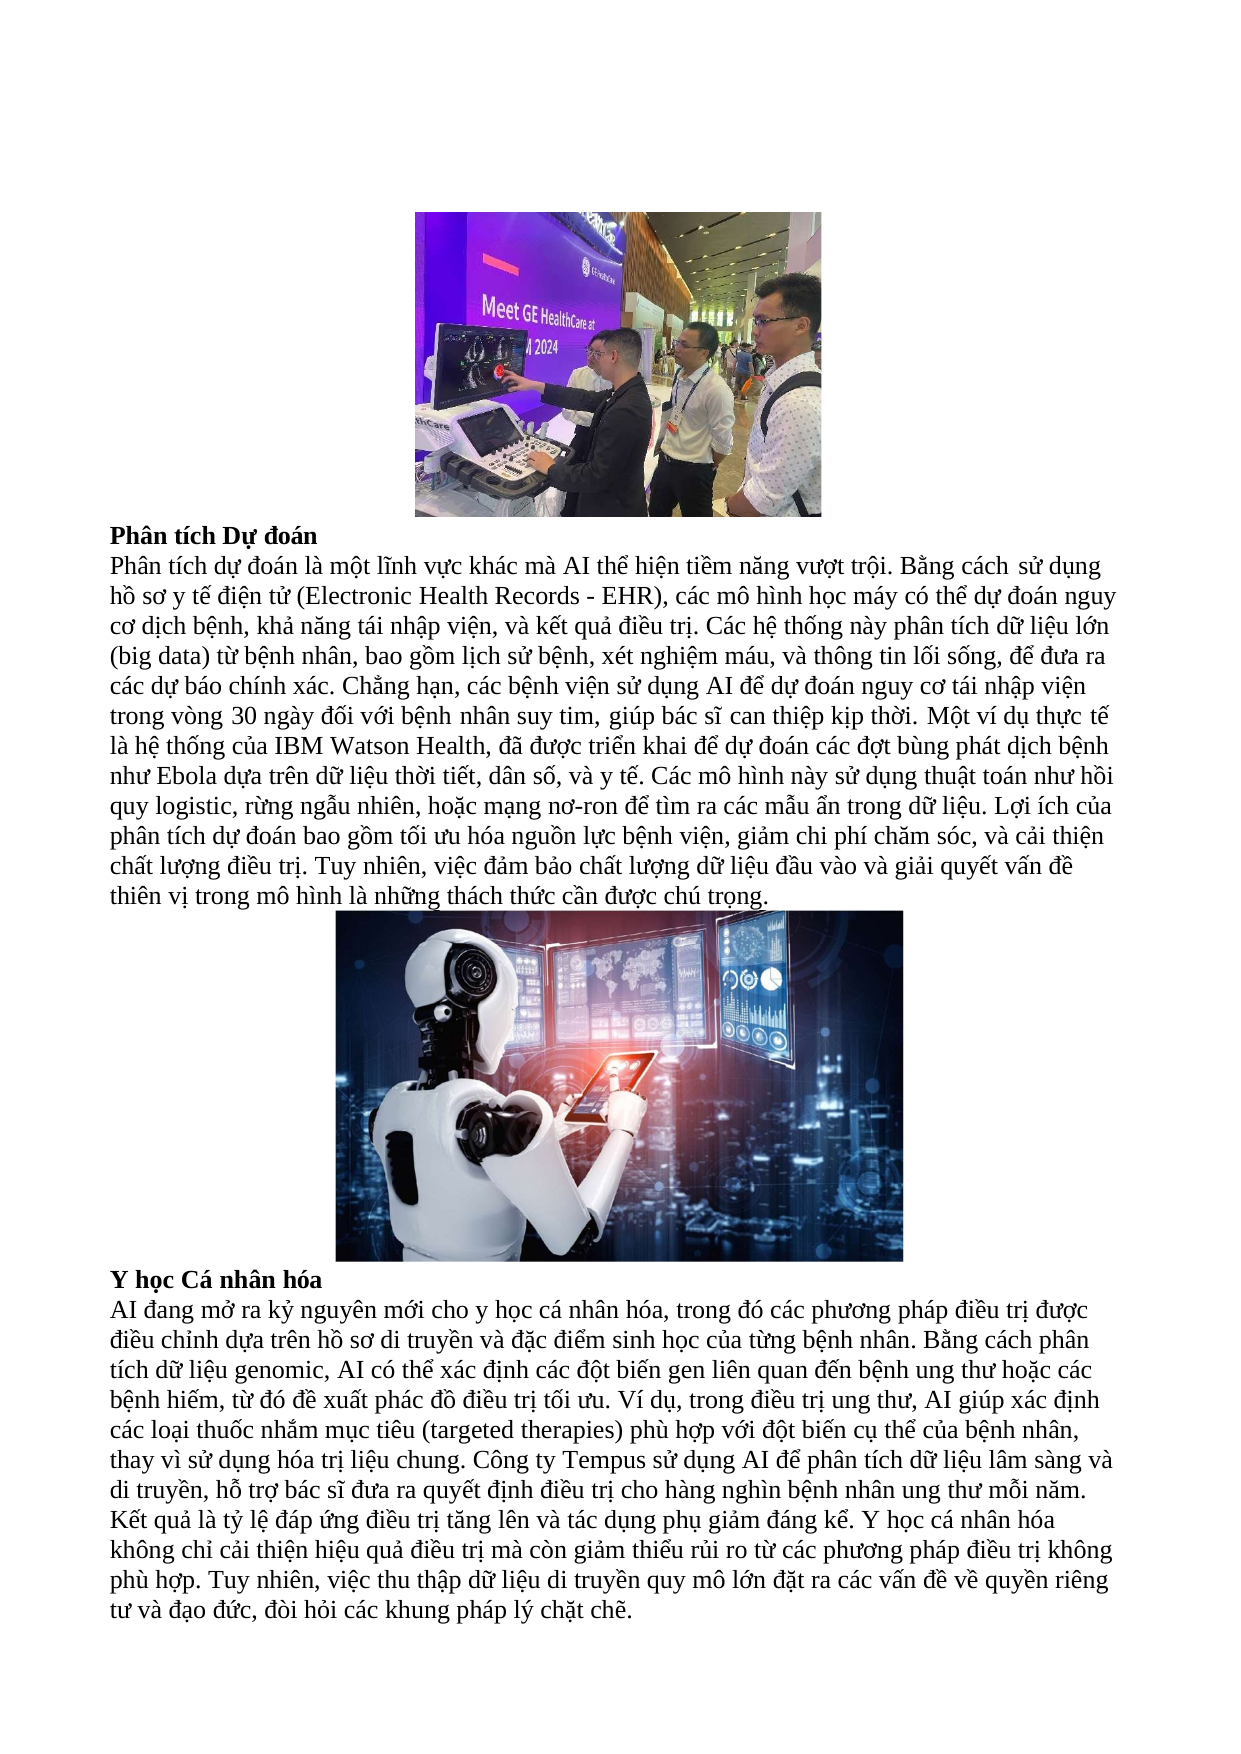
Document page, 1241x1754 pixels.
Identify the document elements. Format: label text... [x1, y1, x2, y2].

picture [335, 910, 904, 1262]
text AI đang mở ra kỷ nguyên mới cho y học cá nhân hóa, trong đó các phương pháp điều trị được điều chỉnh dựa trên hồ sơ di truyền và đặc điểm sinh học của từng bệnh nhân. Bằng cách phân tích dữ liệu genomic, AI có thể xác định các đột biến gen liên quan đến bệnh ung thư hoặc các bệnh hiếm, từ đó đề xuất phác đồ điều trị tối ưu. Ví dụ, trong điều trị ung thư, AI giúp xác định các loại thuốc nhắm mục tiêu (targeted therapies) phù hợp với đột biến cụ thể của bệnh nhân, thay vì sử dụng hóa trị liệu chung. Công ty Tempus sử dụng AI để phân tích dữ liệu lâm sàng và di truyền, hỗ trợ bác sĩ đưa ra quyết định điều trị cho hàng nghìn bệnh nhân ung thư mỗi năm. [109, 1294, 1119, 1504]
text Phân tích dự đoán là một lĩnh vực khác mà AI thể hiện tiềm năng vượt trội. Bằng cách sử dụng hồ sơ y tế điện tử (Electronic Health Records - EHR), các mô hình học máy có thể dự đoán nguy cơ dịch bệnh, khả năng tái nhập viện, và kết quả điều trị. Các hệ thống này phân tích dữ liệu lớn (big data) từ bệnh nhân, bao gồm lịch sử bệnh, xét nghiệm máu, và thông tin lối sống, để đưa ra các dự báo chính xác. Chẳng hạn, các bệnh viện sử dụng AI để dự đoán nguy cơ tái nhập viện trong vòng 30 ngày đối với bệnh nhân suy tim, giúp bác sĩ can thiệp kịp thời. Một ví dụ thực tế là hệ thống của IBM Watson Health, đã được triển khai để dự đoán các đợt bùng phát dịch bệnh như Ebola dựa trên dữ liệu thời tiết, dân số, và y tế. Các mô hình này sử dụng thuật toán như hồi quy logistic, rừng ngẫu nhiên, hoặc mạng nơ-ron để tìm ra các mẫu ẩn trong dữ liệu. Lợi ích của phân tích dự đoán bao gồm tối ưu hóa nguồn lực bệnh viện, giảm chi phí chăm sóc, và cải thiện chất lượng điều trị. Tuy nhiên, việc đảm bảo chất lượng dữ liệu đầu vào và giải quyết vấn đề thiên vị trong mô hình là những thách thức cần được chú trọng. [109, 550, 1123, 910]
text Y học Cá nhân hóa [109, 1264, 1211, 1294]
picture [415, 212, 822, 517]
text Kết quả là tỷ lệ đáp ứng điều trị tăng lên và tác dụng phụ giảm đáng kể. Y học cá nhân hóa không chỉ cải thiện hiệu quả điều trị mà còn giảm thiểu rủi ro từ các phương pháp điều trị không phù hợp. Tuy nhiên, việc thu thập dữ liệu di truyền quy mô lớn đặt ra các vấn đề về quyền riêng tư và đạo đức, đòi hỏi các khung pháp lý chặt chẽ. [109, 1504, 1119, 1624]
text Phân tích Dự đoán [109, 520, 1211, 550]
